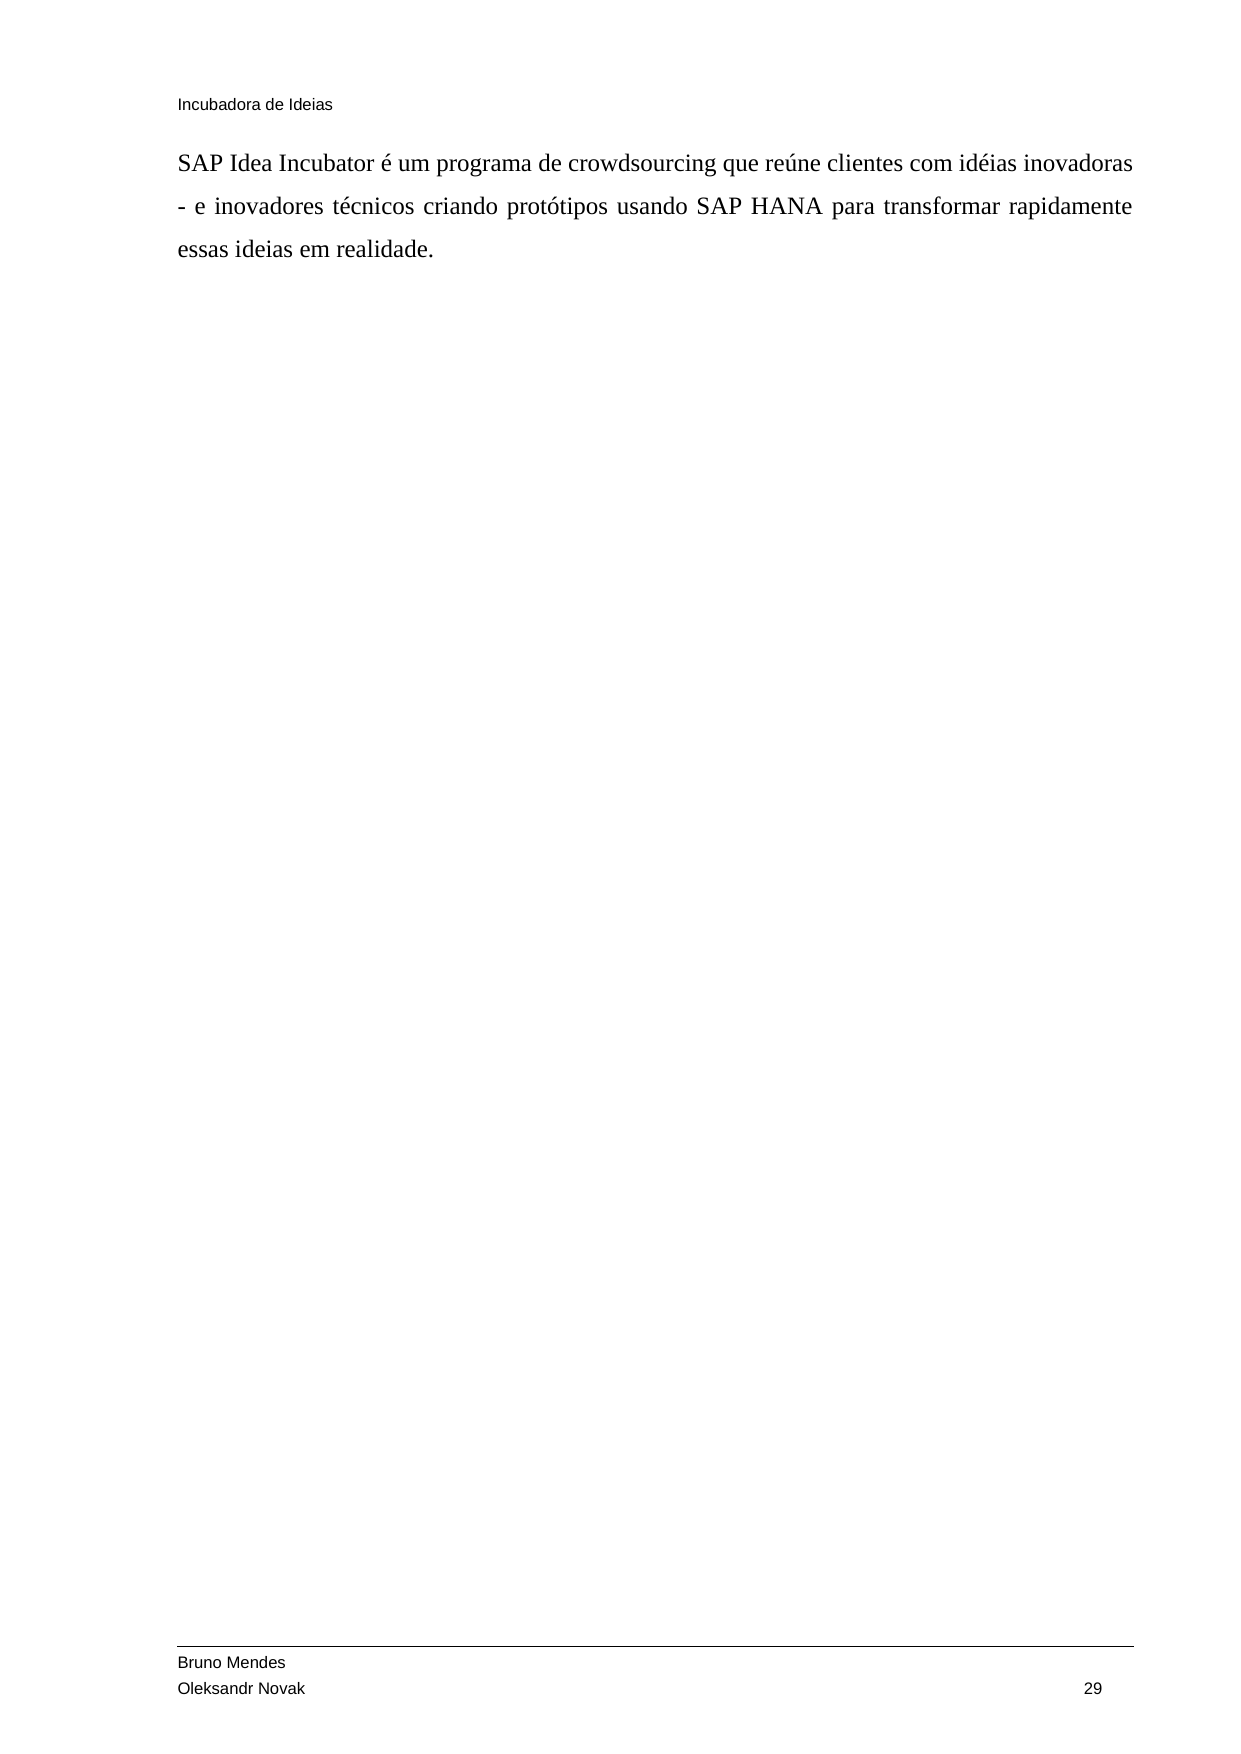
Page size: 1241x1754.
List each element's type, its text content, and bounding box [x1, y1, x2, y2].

text SAP Idea Incubator é um programa de crowdsourcing que reúne clientes com idéias inovadoras - e inovadores técnicos criando protótipos usando SAP HANA para transformar rapidamente essas ideias em realidade. [177, 148, 1134, 263]
